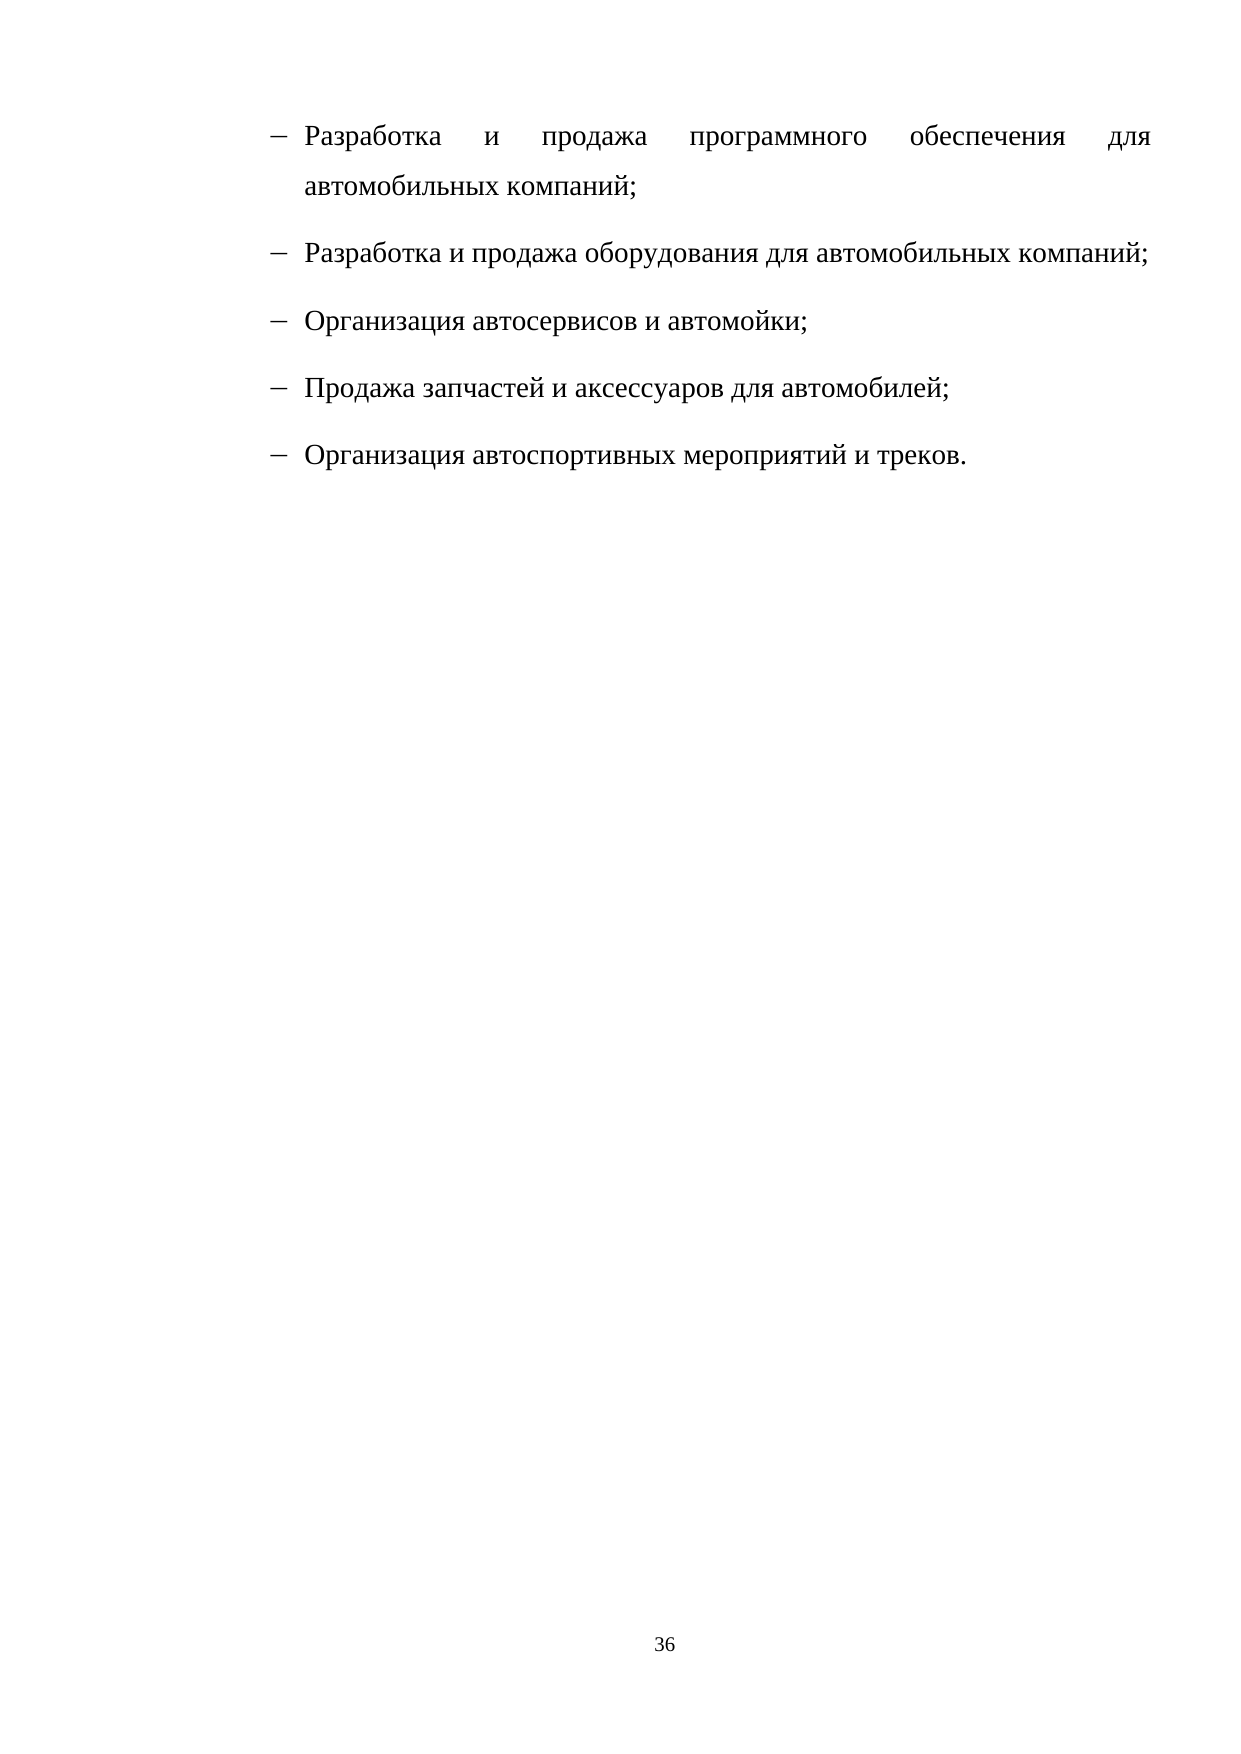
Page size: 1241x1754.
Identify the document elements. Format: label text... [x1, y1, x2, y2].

text Организация автоспортивных мероприятий и треков. [267, 437, 1152, 470]
text Разработка и продажа оборудования для автомобильных компаний; [267, 236, 1152, 269]
text Организация автосервисов и автомойки; [267, 303, 1152, 336]
text Разработка и продажа программного обеспечения для автомобильных компаний; [267, 118, 1152, 202]
text Продажа запчастей и аксессуаров для автомобилей; [267, 370, 1152, 403]
